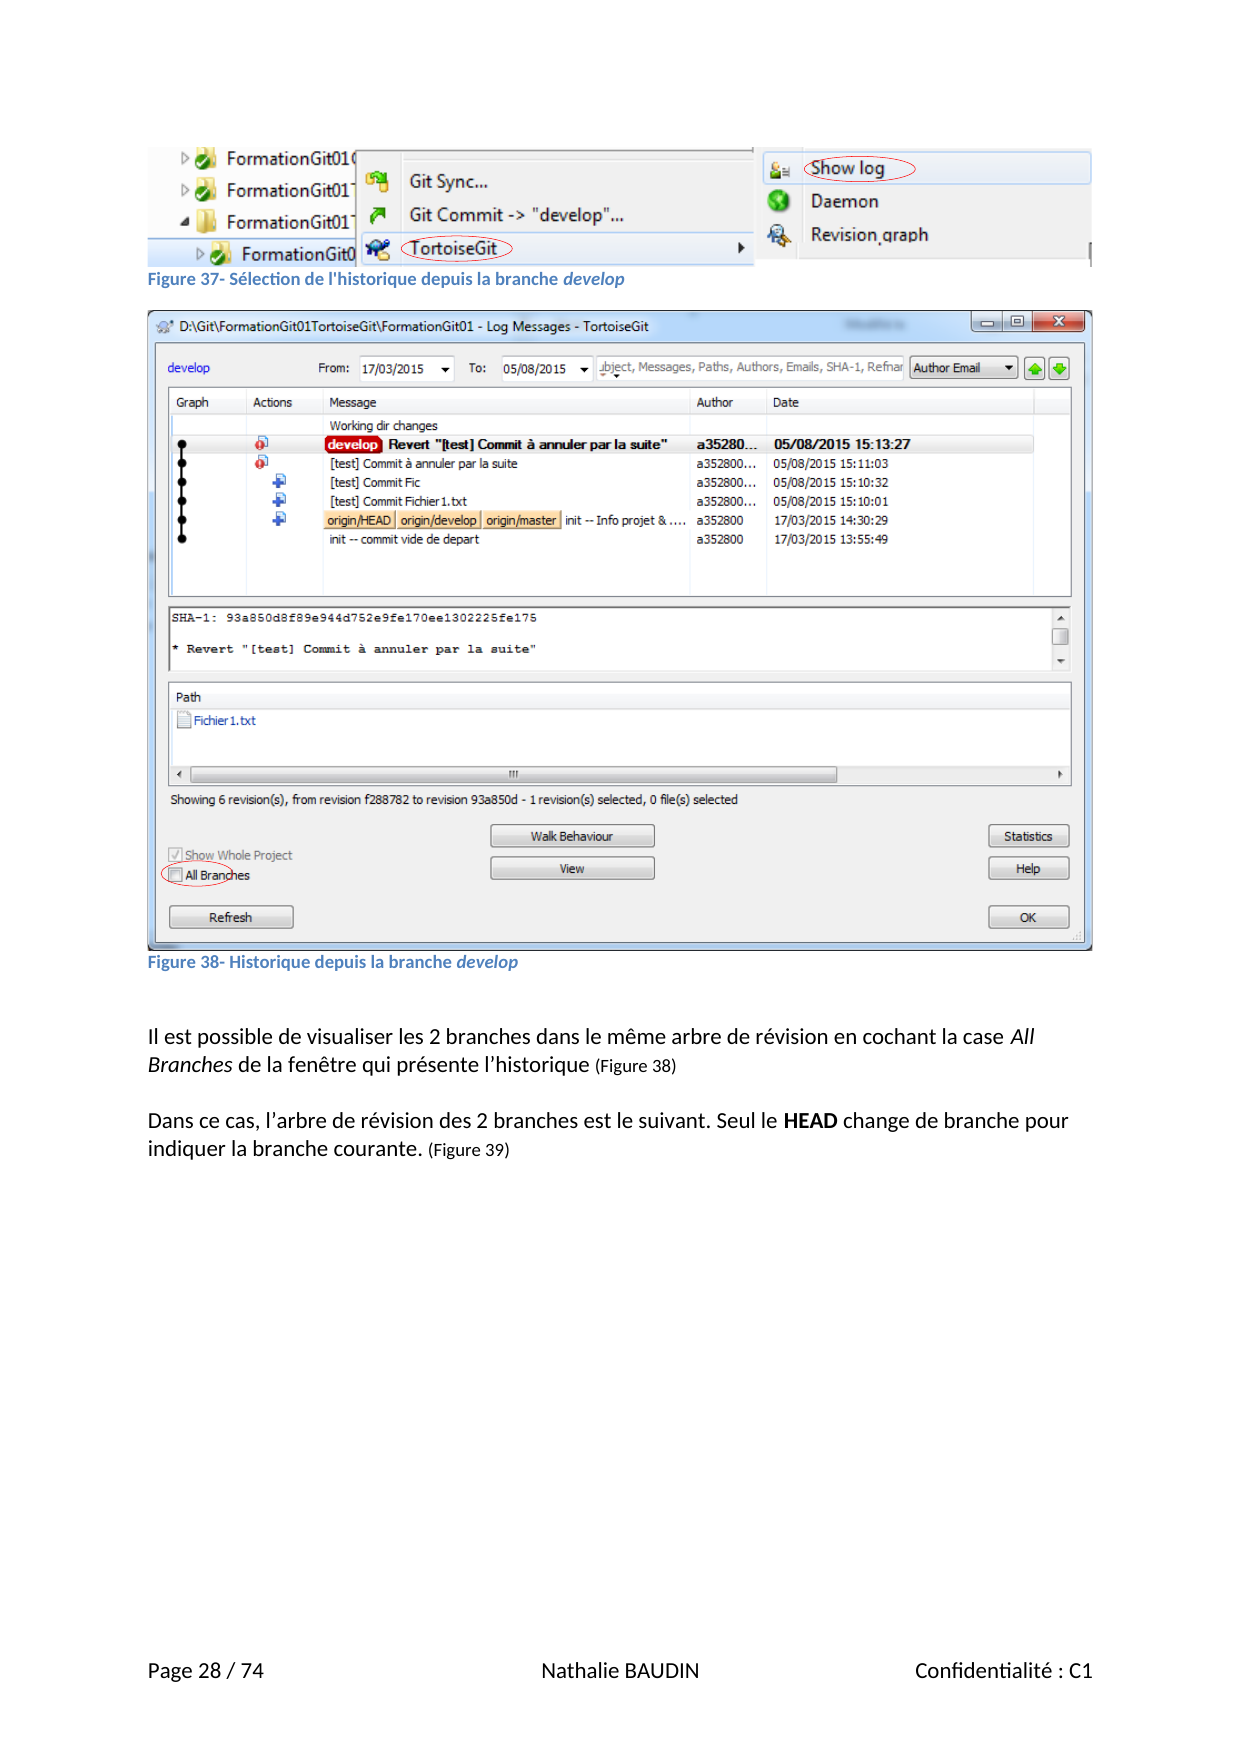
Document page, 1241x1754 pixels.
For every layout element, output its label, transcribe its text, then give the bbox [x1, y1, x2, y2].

text Dans ce cas, l’arbre de révision des 2 branches est le suivant. Seul le HEAD change de branche pour indiquer la branche courante. (Figure 39) [148, 1106, 1092, 1162]
text Il est possible de visualiser les 2 branches dans le même arbre de révision en cochant la case All Branches de la fenêtre qui présente l’historique (Figure 38) [148, 1022, 1092, 1078]
picture [147, 310, 1093, 951]
picture [147, 147, 1092, 267]
